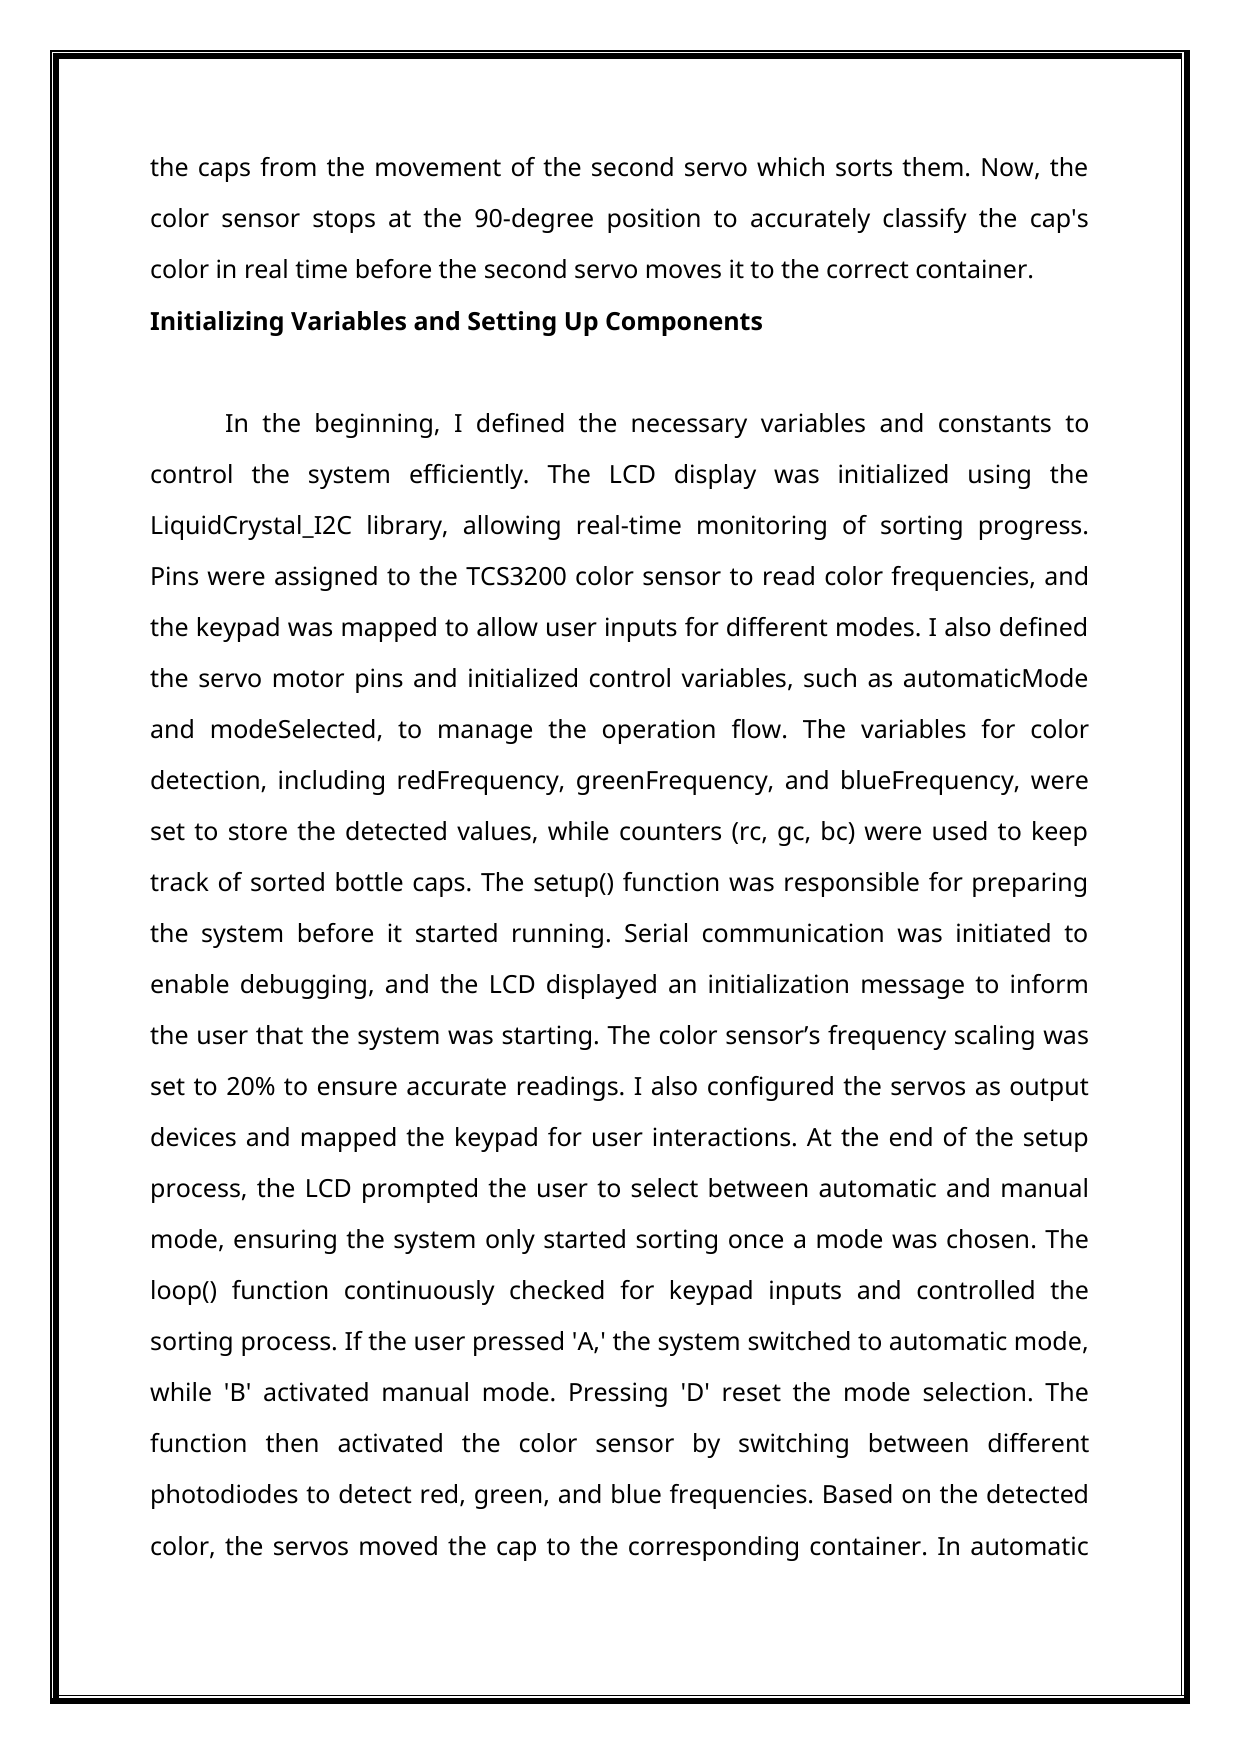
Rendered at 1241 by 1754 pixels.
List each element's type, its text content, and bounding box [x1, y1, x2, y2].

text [150, 405, 1090, 1562]
text Initializing Variables and Setting Up Components [150, 303, 1090, 337]
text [150, 150, 1090, 286]
